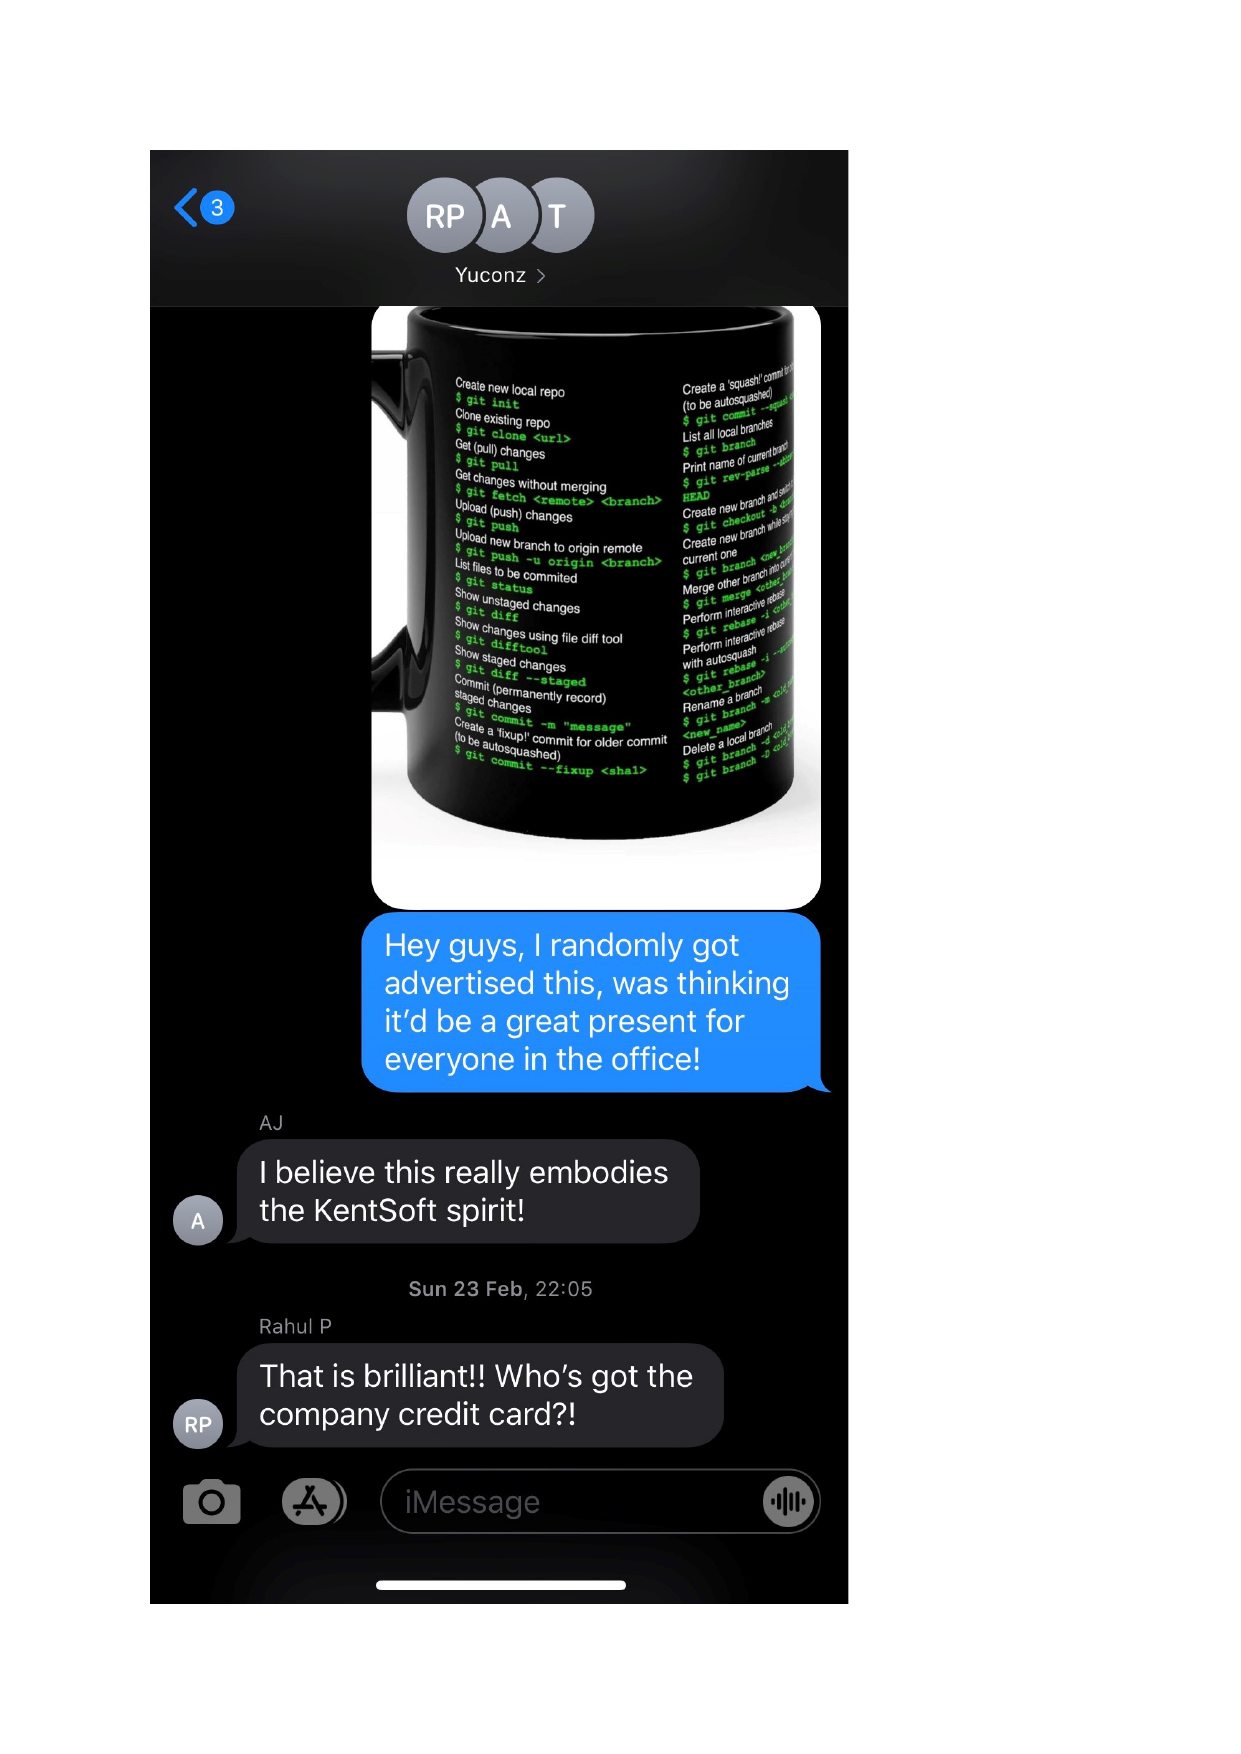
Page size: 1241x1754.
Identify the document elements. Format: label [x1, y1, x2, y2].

picture [150, 150, 849, 1604]
